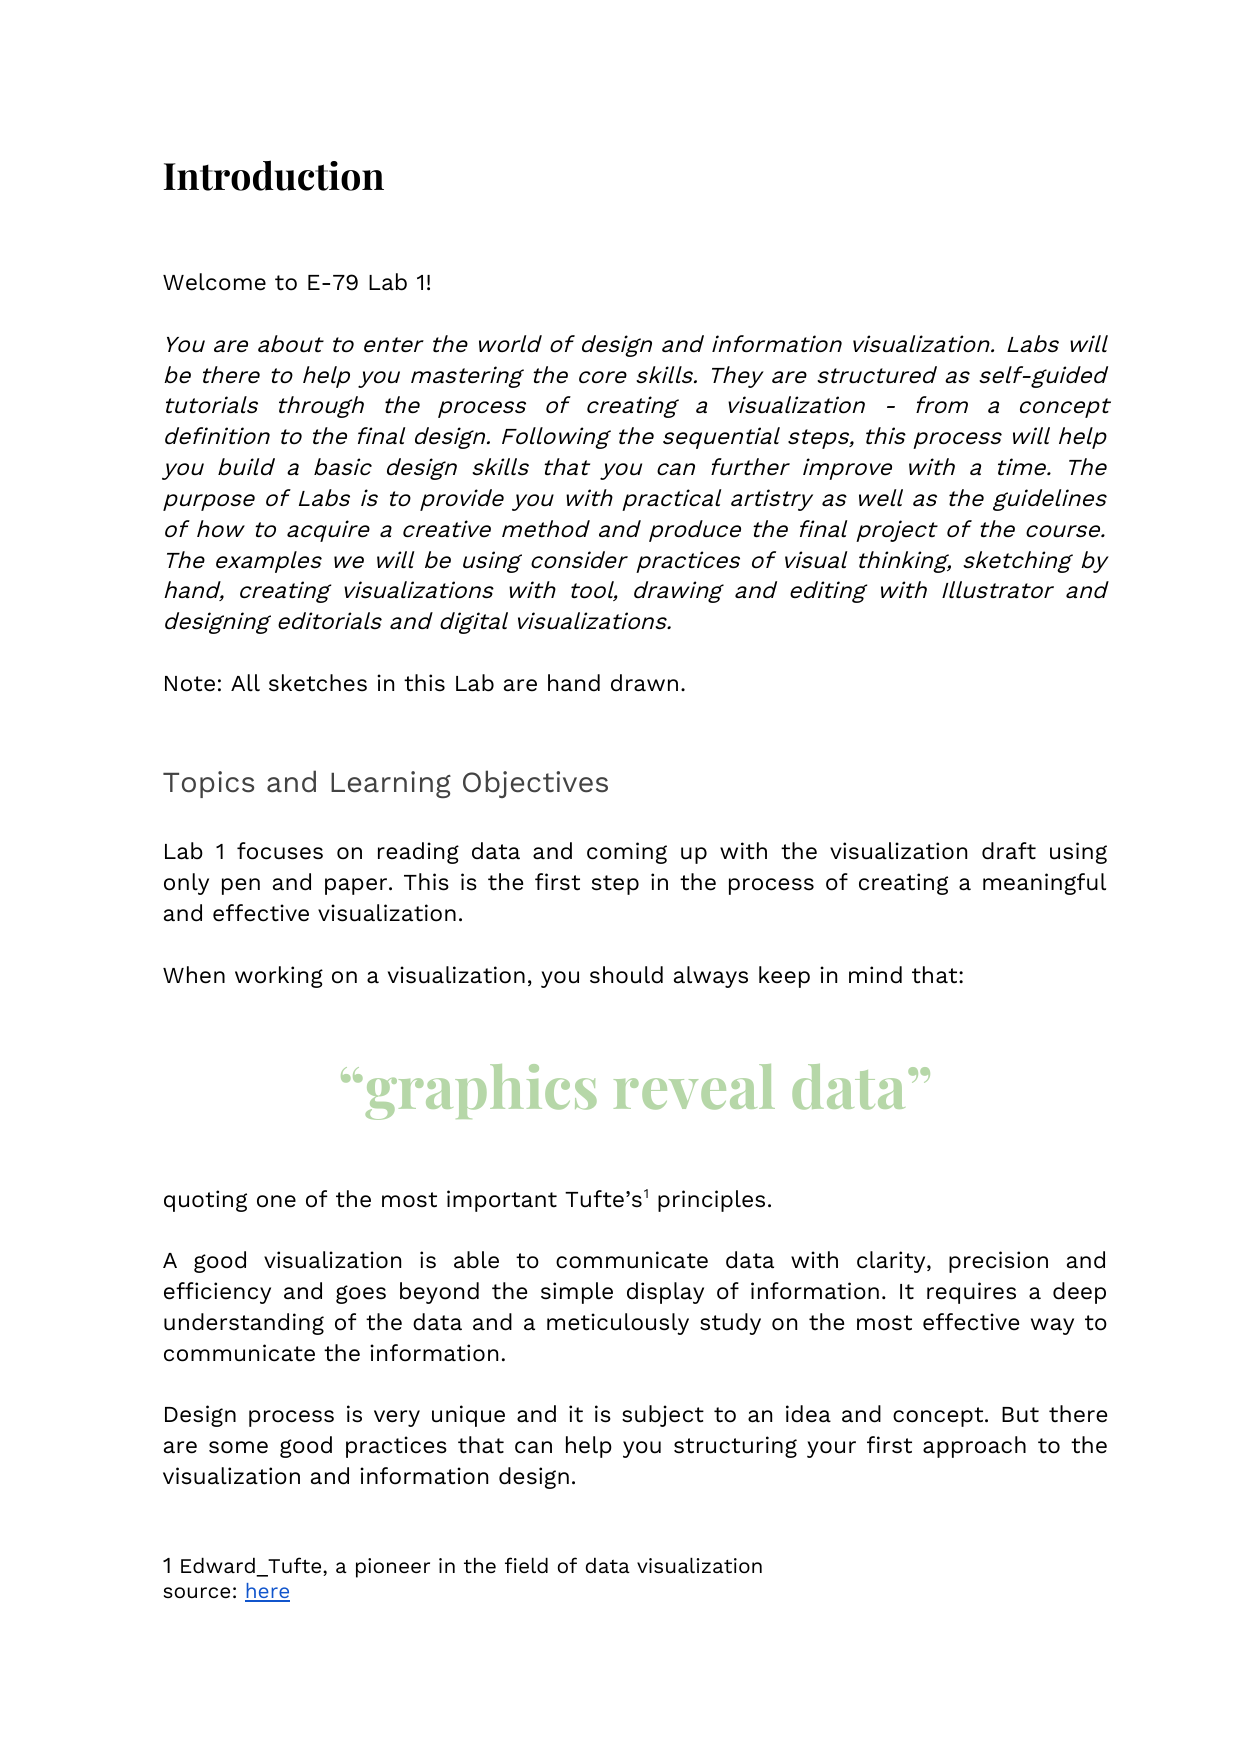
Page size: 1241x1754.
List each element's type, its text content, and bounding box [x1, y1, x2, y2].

text Design process is very unique and it is subject to an idea and concept. But there are some good practices that can help you structuring your first approach to the visualization and information design. [162, 1402, 1108, 1490]
text A good visualization is able to communicate data with clarity, precision and efficiency and goes beyond the simple display of information. It requires a deep understanding of the data and a meticulously study on the most effective way to communicate the information. [162, 1247, 1108, 1367]
text When working on a visualization, you should always keep in mind that: [162, 962, 1108, 988]
text Lab 1 focuses on reading data and coming up with the visualization draft using only pen and paper. This is the first step in the process of creating a meaningful and effective visualization. [162, 838, 1108, 927]
text Note: All sketches in this Lab are hand drawn. [162, 670, 1108, 697]
subtitle Topics and Learning Objectives [162, 765, 1108, 799]
text Welcome to E-79 Lab 1! [162, 238, 1108, 296]
text quoting one of the most important Tufte’s principles. [162, 1186, 1108, 1213]
subtitle Introduction [162, 150, 1108, 200]
subtitle “graphics reveal data” [162, 1046, 1108, 1124]
text You are about to enter the world of design and information visualization. Labs will be there to help you mastering the core skills. They are structured as self-guided tutorials through the process of creating a visualization - from a concept definition to the final design. Following the sequential steps, this process will help you build a basic design skills that you can further improve with a time. The purpose of Labs is to provide you with practical artistry as well as the guidelines of how to acquire a creative method and produce the final project of the course. The examples we will be using consider practices of visual thinking, sketching by hand, creating visualizations with tool, drawing and editing with Illustrator and designing editorials and digital visualizations. [162, 331, 1108, 635]
